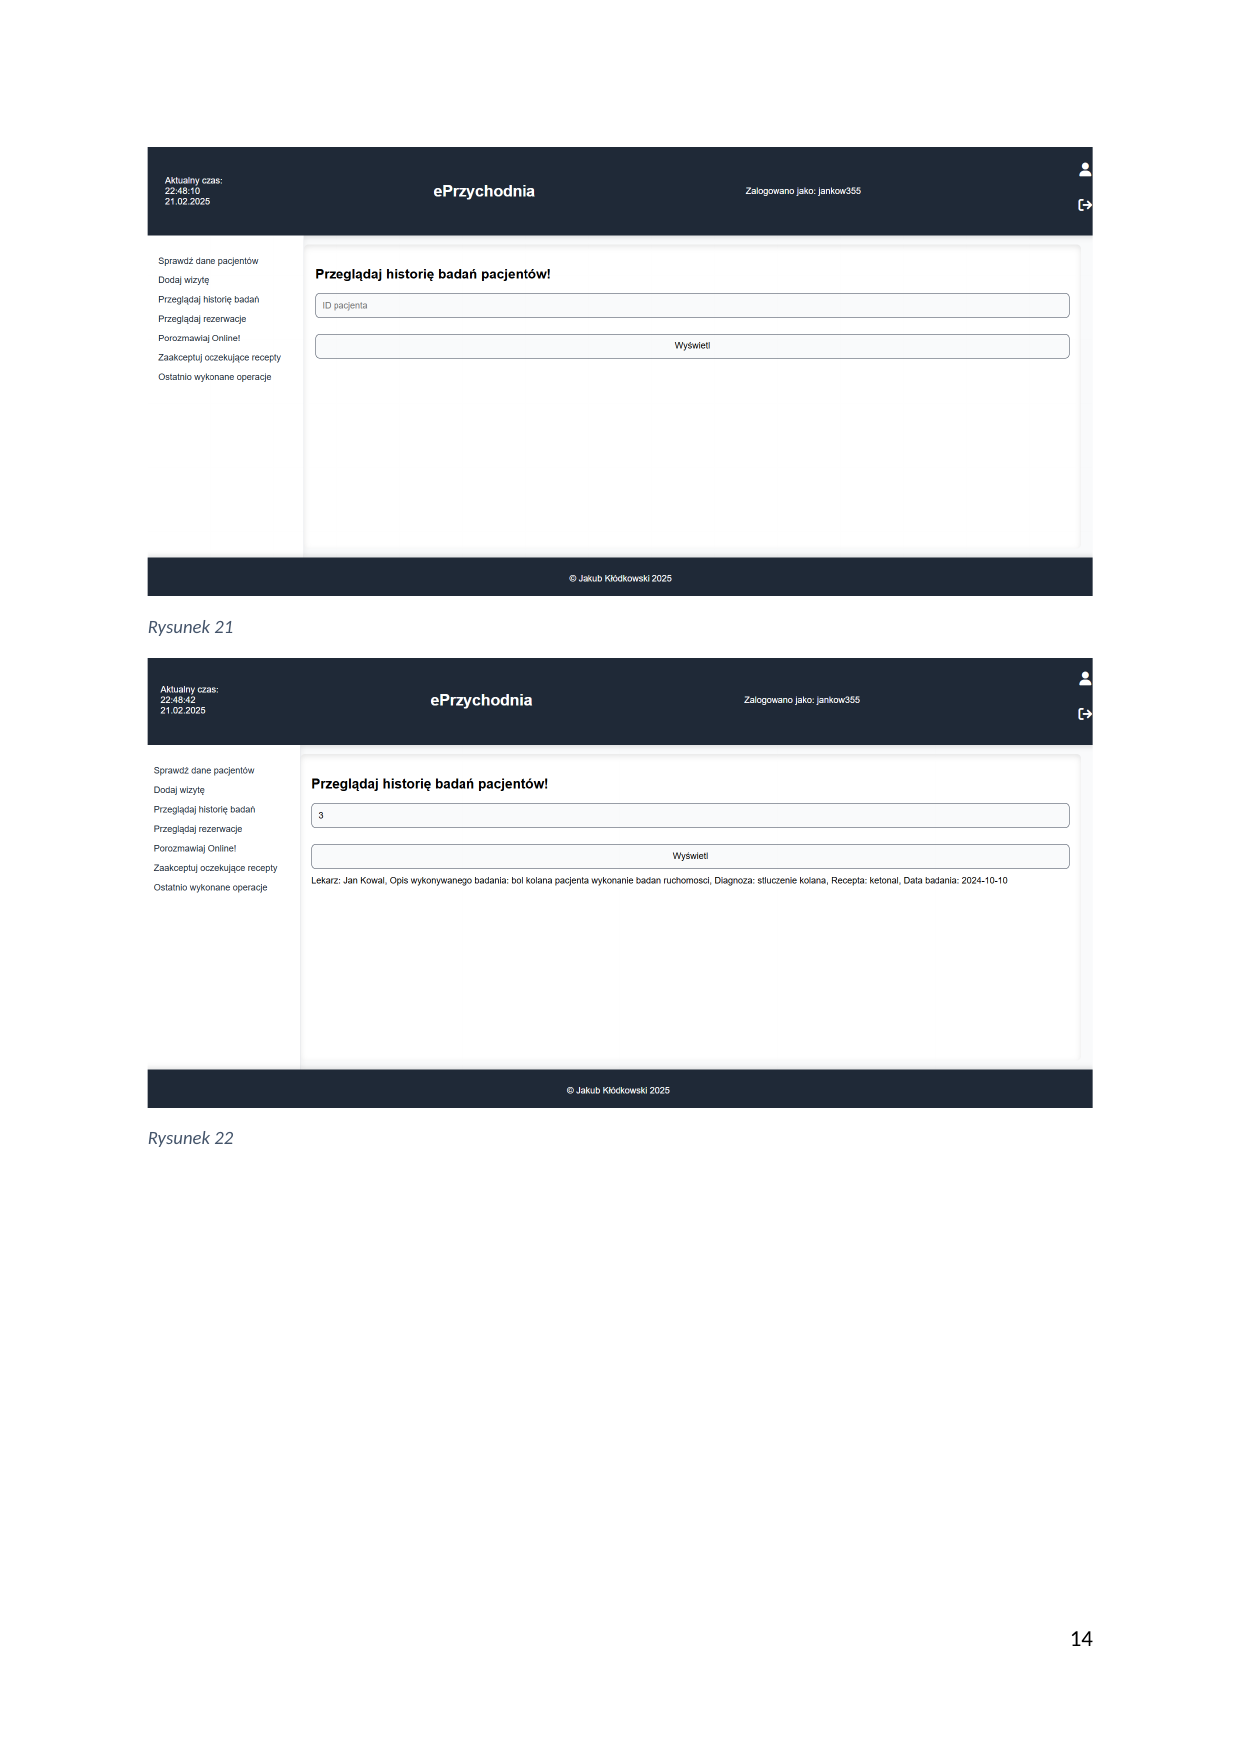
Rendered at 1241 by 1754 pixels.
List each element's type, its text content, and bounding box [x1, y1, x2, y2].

picture [147, 147, 1093, 596]
picture [147, 658, 1093, 1108]
